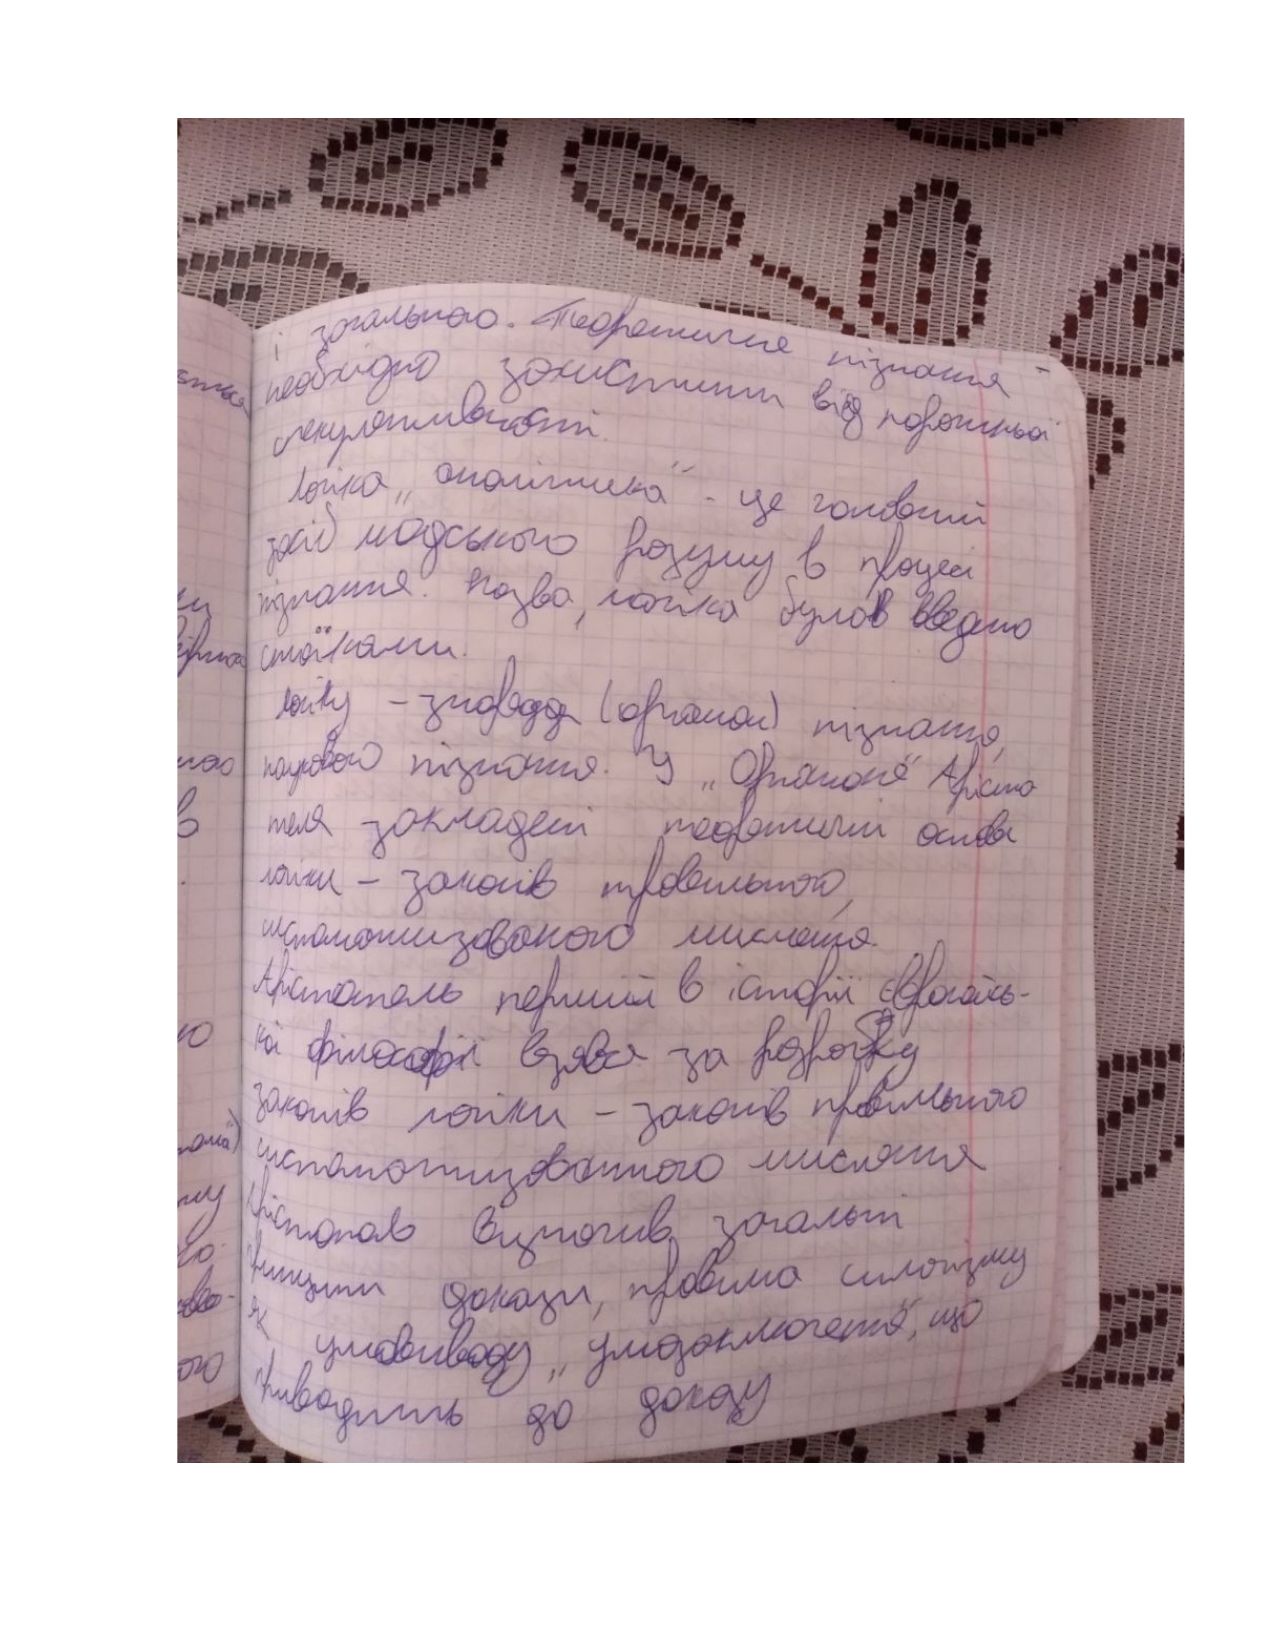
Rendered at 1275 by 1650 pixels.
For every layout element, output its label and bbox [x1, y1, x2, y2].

picture [177, 118, 1185, 1463]
